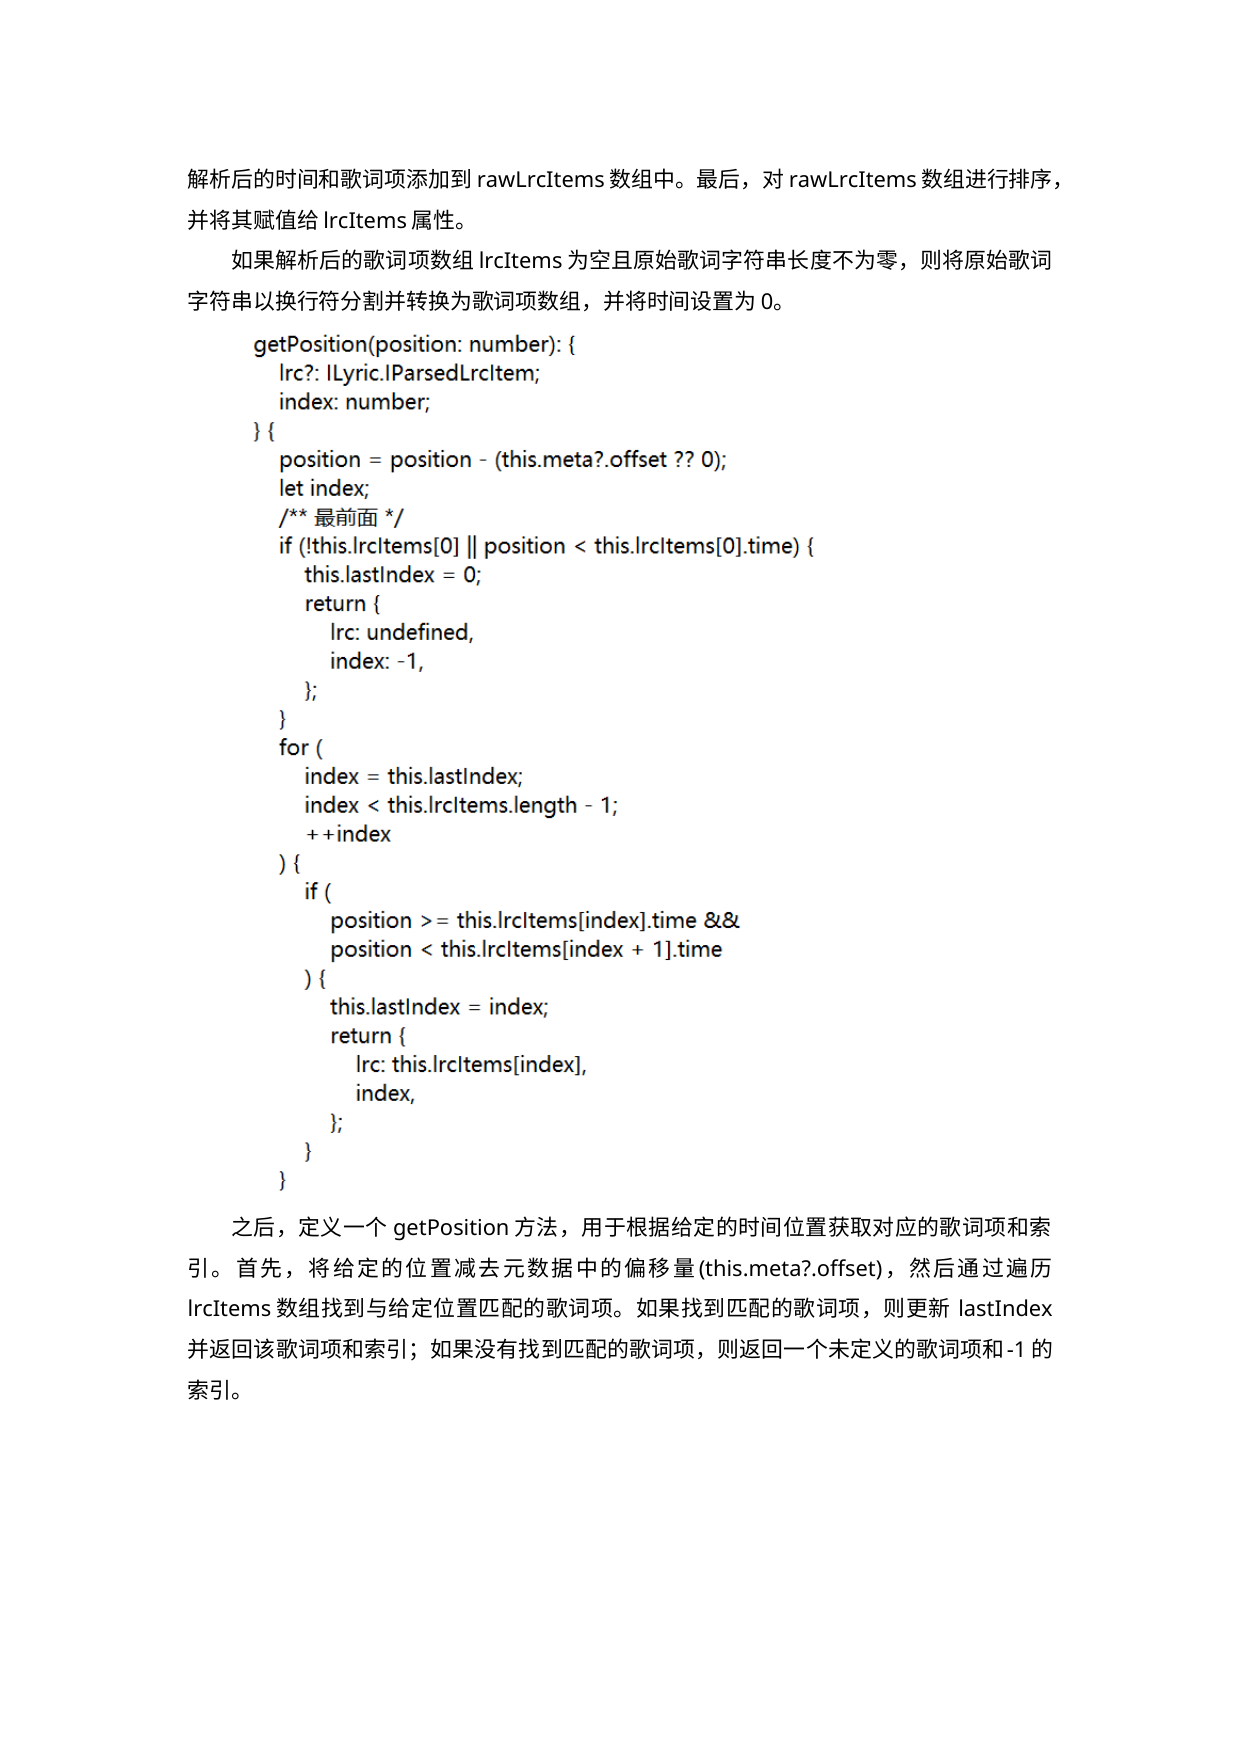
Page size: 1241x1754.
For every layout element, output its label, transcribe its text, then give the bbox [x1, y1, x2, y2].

picture [231, 324, 1088, 1198]
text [187, 162, 1053, 235]
text 如果解析后的歌词项数组lrcItems为空且原始歌词字符串长度不为零，则将原始歌词字符串以换行符分割并转换为歌词项数组，并将时间设置为0。 [187, 243, 1053, 316]
text 之后，定义一个getPosition方法，用于根据给定的时间位置获取对应的歌词项和索引。首先，将给定的位置减去元数据中的偏移量(this.meta?.offset)，然后通过遍历lrcItems数组找到与给定位置匹配的歌词项。如果找到匹配的歌词项，则更新lastIndex并返回该歌词项和索引；如果没有找到匹配的歌词项，则返回一个未定义的歌词项和-1的索引。 [187, 1210, 1053, 1405]
